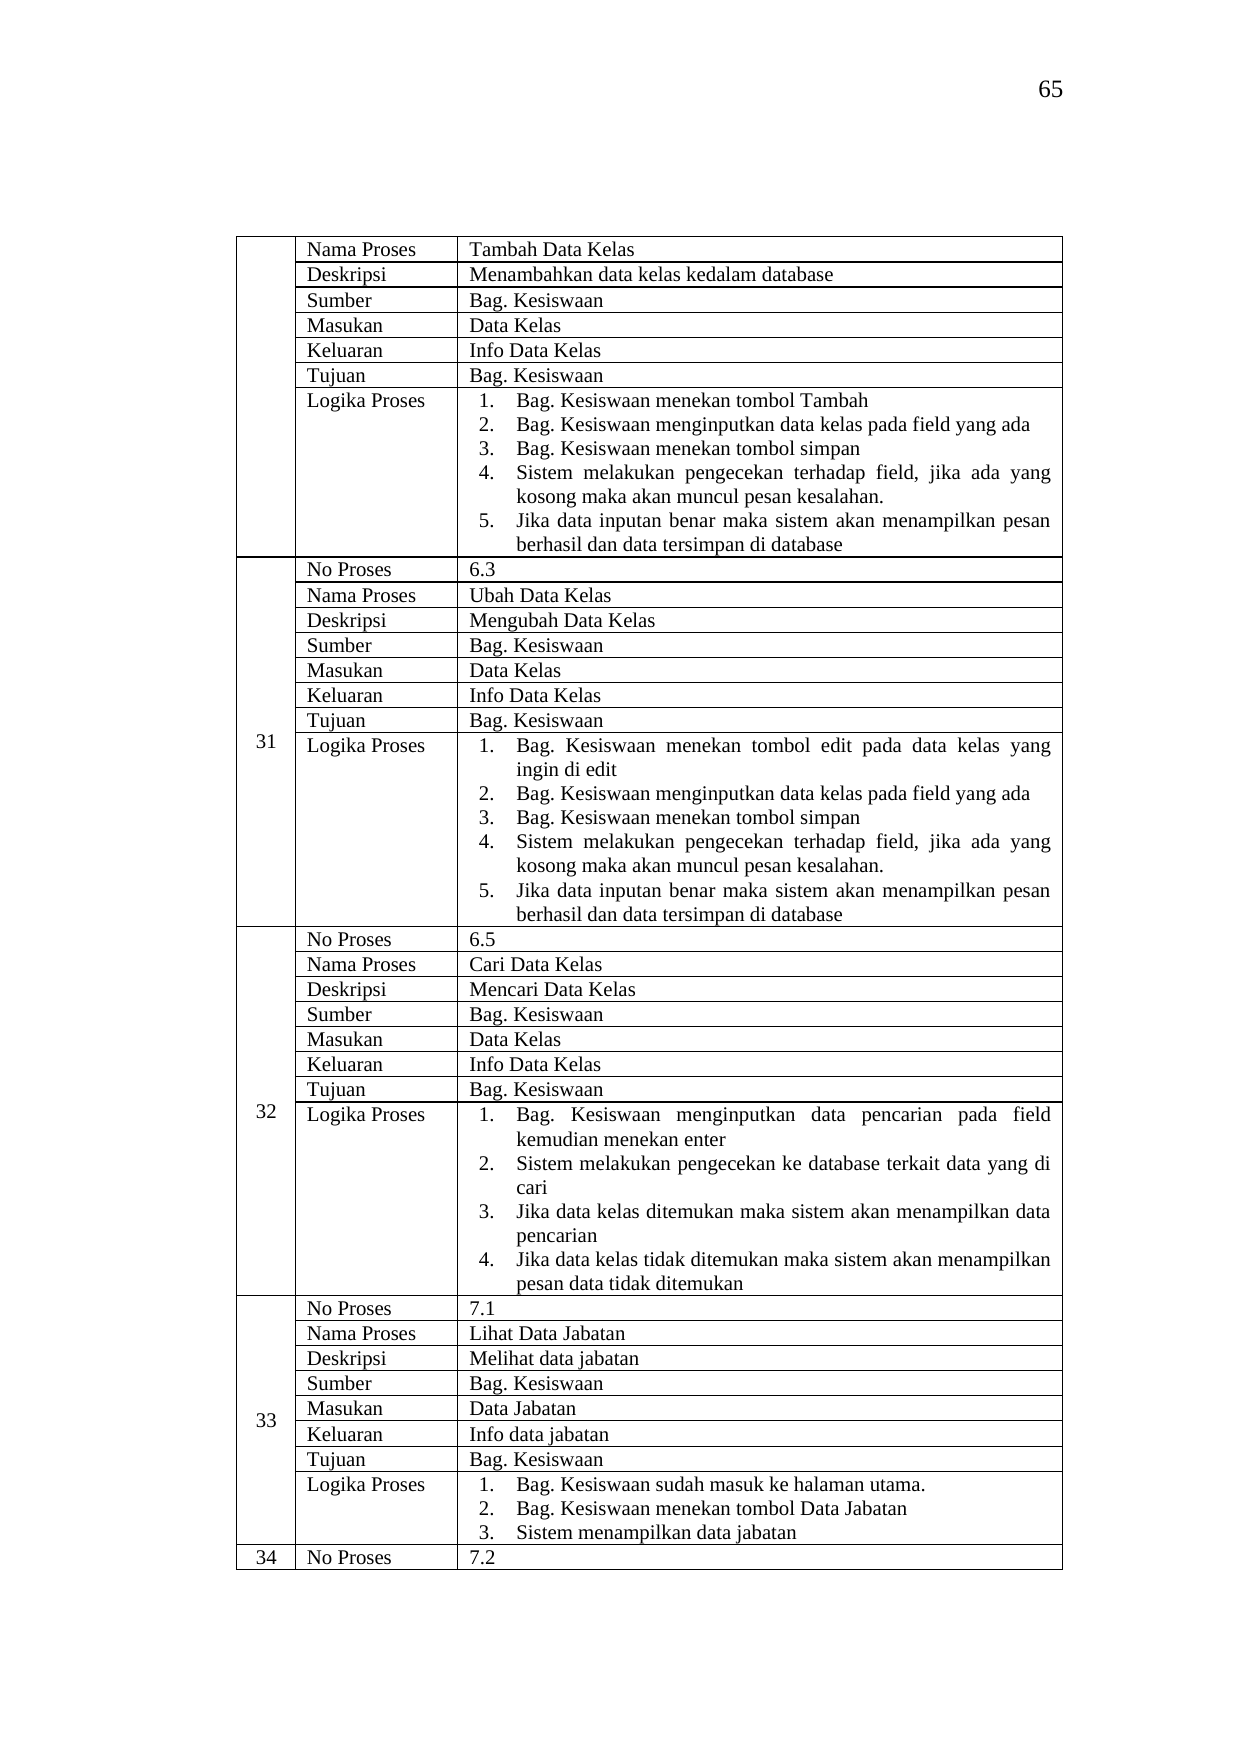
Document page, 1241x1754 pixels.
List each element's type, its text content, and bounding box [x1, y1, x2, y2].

table_cell Data Kelas [458, 313, 1062, 337]
table_cell Info Data Kelas [458, 683, 1062, 707]
table_cell Deskripsi [296, 977, 457, 1001]
table_cell Bag. Kesiswaan [458, 363, 1062, 387]
table_cell Sumber [296, 288, 457, 312]
table_cell Bag. Kesiswaan sudah masuk ke halaman utama. Bag. Kesiswaan menekan tombol Data Jabatan Sistem menampilkan data jabatan [458, 1472, 1062, 1544]
table_cell Cari Data Kelas [458, 952, 1062, 976]
table_cell No Proses [296, 1296, 457, 1320]
table_cell Mencari Data Kelas [458, 977, 1062, 1001]
table_cell Nama Proses [296, 237, 457, 261]
table_cell Keluaran [296, 1052, 457, 1076]
table_cell 6.5 [458, 927, 1062, 951]
table_cell Tambah Data Kelas [458, 237, 1062, 261]
table_cell Data Kelas [458, 658, 1062, 682]
table_cell Melihat data jabatan [458, 1346, 1062, 1370]
table_cell Lihat Data Jabatan [458, 1321, 1062, 1345]
table_cell Keluaran [296, 683, 457, 707]
table_cell No Proses [296, 927, 457, 951]
table_cell Deskripsi [296, 263, 457, 286]
table_cell No Proses [296, 558, 457, 581]
table_cell Bag. Kesiswaan menekan tombol Tambah Bag. Kesiswaan menginputkan data kelas pada field yang ada Bag. Kesiswaan menekan tombol simpan Sistem melakukan pengecekan terhadap field, jika ada yang kosong maka akan muncul pesan kesalahan. Jika data inputan benar maka sistem akan menampilkan pesan berhasil dan data tersimpan di database [458, 388, 1062, 556]
table_cell 32 [237, 927, 295, 1295]
table_cell Logika Proses [296, 388, 457, 556]
table_cell Sumber [296, 1002, 457, 1026]
table_cell Nama Proses [296, 952, 457, 976]
table_cell Mengubah Data Kelas [458, 608, 1062, 632]
table_cell Tujuan [296, 1077, 457, 1101]
table_cell Bag. Kesiswaan menekan tombol edit pada data kelas yang ingin di edit Bag. Kesiswaan menginputkan data kelas pada field yang ada Bag. Kesiswaan menekan tombol simpan Sistem melakukan pengecekan terhadap field, jika ada yang kosong maka akan muncul pesan kesalahan. Jika data inputan benar maka sistem akan menampilkan pesan berhasil dan data tersimpan di database [458, 733, 1062, 926]
table_cell Tujuan [296, 708, 457, 732]
table_cell Ubah Data Kelas [458, 583, 1062, 607]
table_cell Menambahkan data kelas kedalam database [458, 263, 1062, 286]
table_cell Bag. Kesiswaan [458, 1002, 1062, 1026]
table_cell Info data jabatan [458, 1421, 1062, 1446]
table_cell Masukan [296, 1396, 457, 1420]
table_cell Bag. Kesiswaan [458, 708, 1062, 732]
table_cell Bag. Kesiswaan [458, 288, 1062, 312]
table_cell 30 [237, 237, 295, 556]
table_cell Logika Proses [296, 733, 457, 926]
table_cell Masukan [296, 1027, 457, 1051]
table_cell 6.3 [458, 558, 1062, 581]
table_cell Keluaran [296, 1421, 457, 1446]
table_cell Masukan [296, 658, 457, 682]
table_cell Keluaran [296, 338, 457, 362]
table_cell Info Data Kelas [458, 1052, 1062, 1076]
table_cell Bag. Kesiswaan [458, 1077, 1062, 1101]
table_cell 7.1 [458, 1296, 1062, 1320]
table_cell 33 [237, 1296, 295, 1544]
table_cell Nama Proses [296, 583, 457, 607]
table_cell Sumber [296, 1371, 457, 1395]
table_cell Bag. Kesiswaan menginputkan data pencarian pada field kemudian menekan enter Sistem melakukan pengecekan ke database terkait data yang di cari Jika data kelas ditemukan maka sistem akan menampilkan data pencarian Jika data kelas tidak ditemukan maka sistem akan menampilkan pesan data tidak ditemukan [458, 1103, 1062, 1295]
table_cell No Proses [296, 1545, 457, 1569]
table_cell Info Data Kelas [458, 338, 1062, 362]
table_cell Tujuan [296, 363, 457, 387]
table_cell Bag. Kesiswaan [458, 633, 1062, 657]
table_cell Nama Proses [296, 1321, 457, 1345]
table_cell 34 [237, 1545, 295, 1569]
table_cell Deskripsi [296, 1346, 457, 1370]
table_cell Tujuan [296, 1447, 457, 1471]
table_cell Masukan [296, 313, 457, 337]
table_cell Logika Proses [296, 1103, 457, 1295]
table_cell Deskripsi [296, 608, 457, 632]
table_cell 31 [237, 558, 295, 926]
table_cell Bag. Kesiswaan [458, 1371, 1062, 1395]
table_cell 7.2 [458, 1545, 1062, 1569]
table_cell Bag. Kesiswaan [458, 1447, 1062, 1471]
table_cell Sumber [296, 633, 457, 657]
table_cell Data Jabatan [458, 1396, 1062, 1420]
table_cell Data Kelas [458, 1027, 1062, 1051]
table_cell Logika Proses [296, 1472, 457, 1544]
